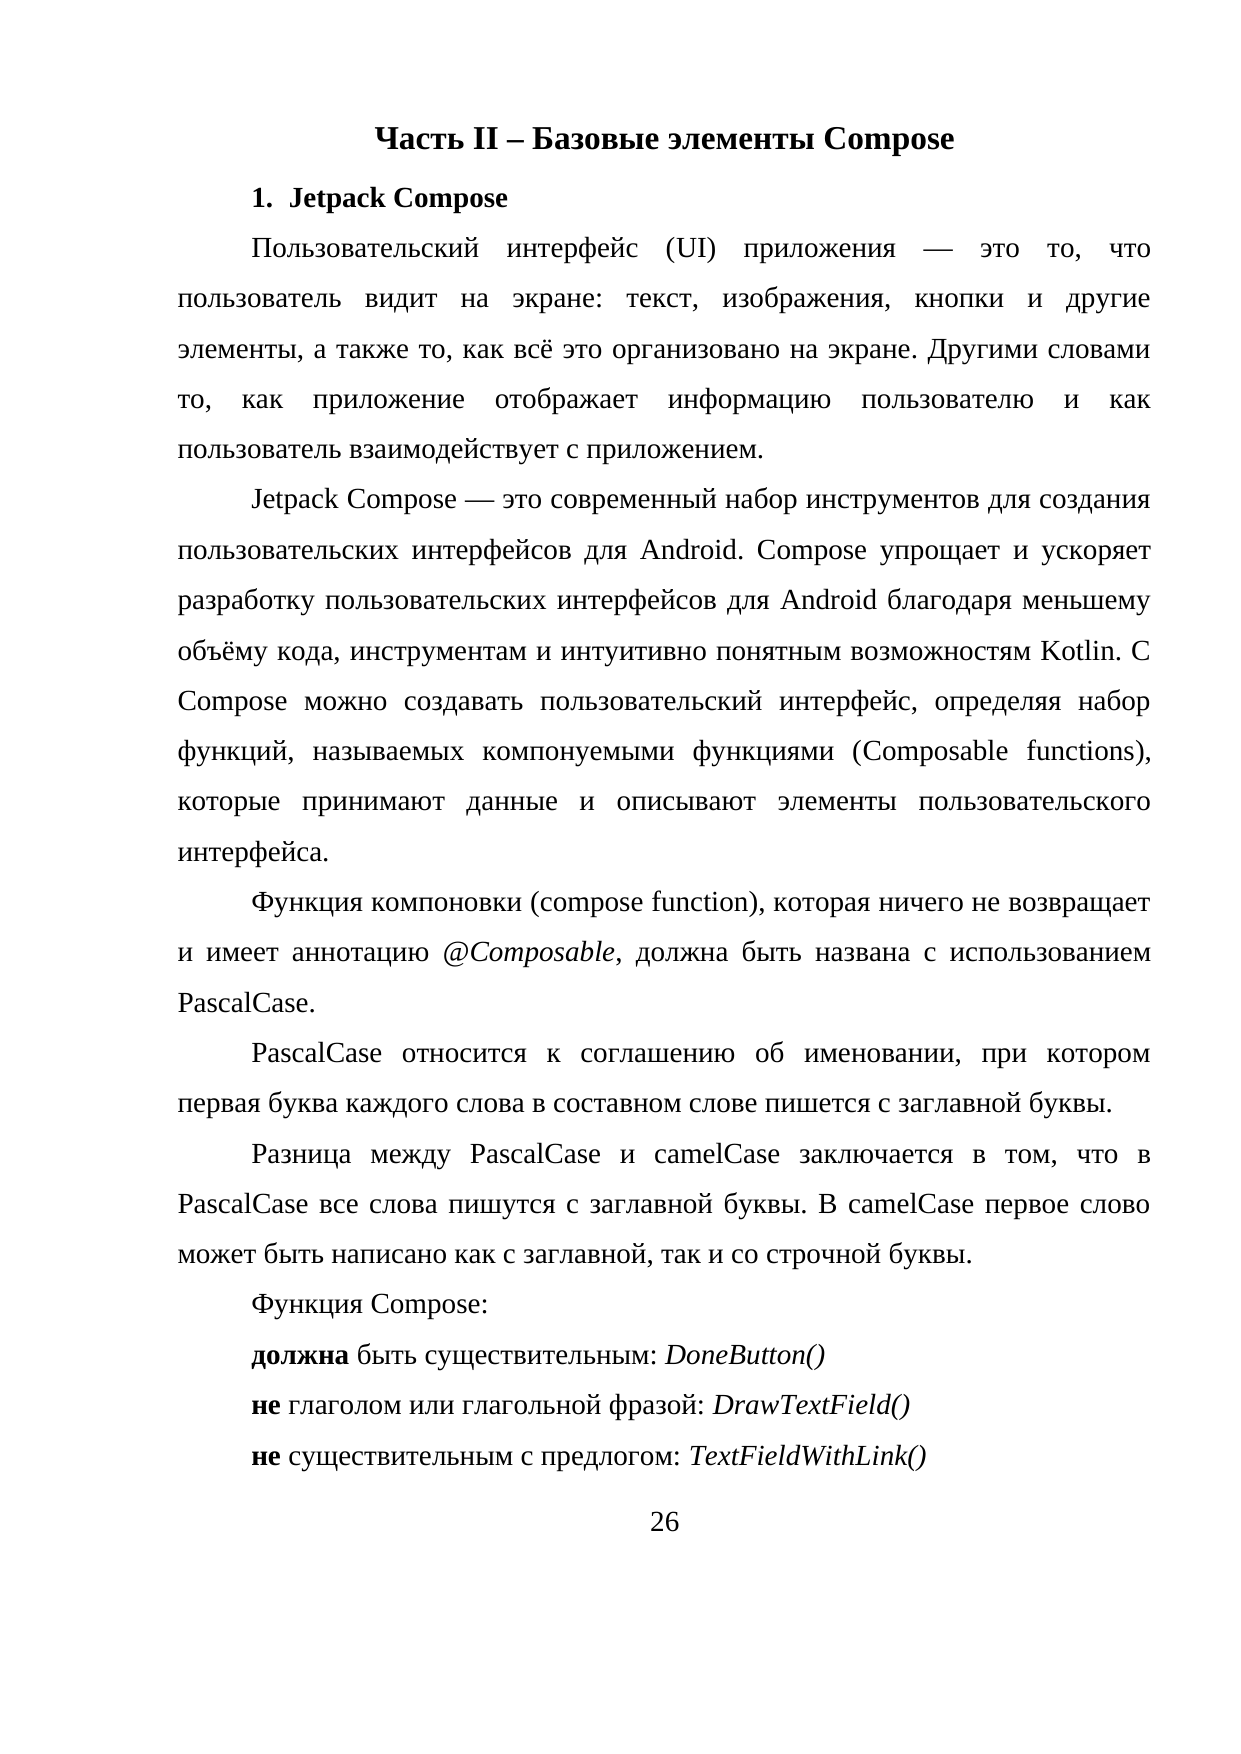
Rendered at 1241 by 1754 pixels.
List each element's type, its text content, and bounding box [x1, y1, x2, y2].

text не существительным с предлогом: TextFieldWithLink() [177, 1438, 1152, 1471]
text должна быть существительным: DoneButton() [177, 1337, 1152, 1371]
text PascalCase относится к соглашению об именовании, при котором первая буква каждого слова в составном слове пишется с заглавной буквы. [177, 1035, 1152, 1119]
text Разница между PascalCase и camelCase заключается в том, что в PascalCase все слова пишутся с заглавной буквы. В camelCase первое слово может быть написано как с заглавной, так и со строчной буквы. [177, 1136, 1152, 1270]
subtitle Jetpack Compose [251, 180, 1152, 213]
text не глаголом или глагольной фразой: DrawTextField() [177, 1387, 1152, 1421]
text Функция Compose: [177, 1287, 1152, 1320]
text Функция компоновки (compose function), которая ничего не возвращает и имеет аннотацию @Composable, должна быть названа с использованием PascalCase. [177, 884, 1152, 1018]
subtitle Часть II – Базовые элементы Compose [177, 118, 1152, 156]
text Пользовательский интерфейс (UI) приложения — это то, что пользователь видит на экране: текст, изображения, кнопки и другие элементы, а также то, как всё это организовано на экране. Другими словами то, как приложение отображает информацию пользователю и как пользователь взаимодействует с приложением. [177, 230, 1152, 465]
text Jetpack Compose — это современный набор инструментов для создания пользовательских интерфейсов для Android. Compose упрощает и ускоряет разработку пользовательских интерфейсов для Android благодаря меньшему объёму кода, инструментам и интуитивно понятным возможностям Kotlin. С Compose можно создавать пользовательский интерфейс, определяя набор функций, называемых компонуемыми функциями (Composable functions), которые принимают данные и описывают элементы пользовательского интерфейса. [177, 482, 1152, 867]
